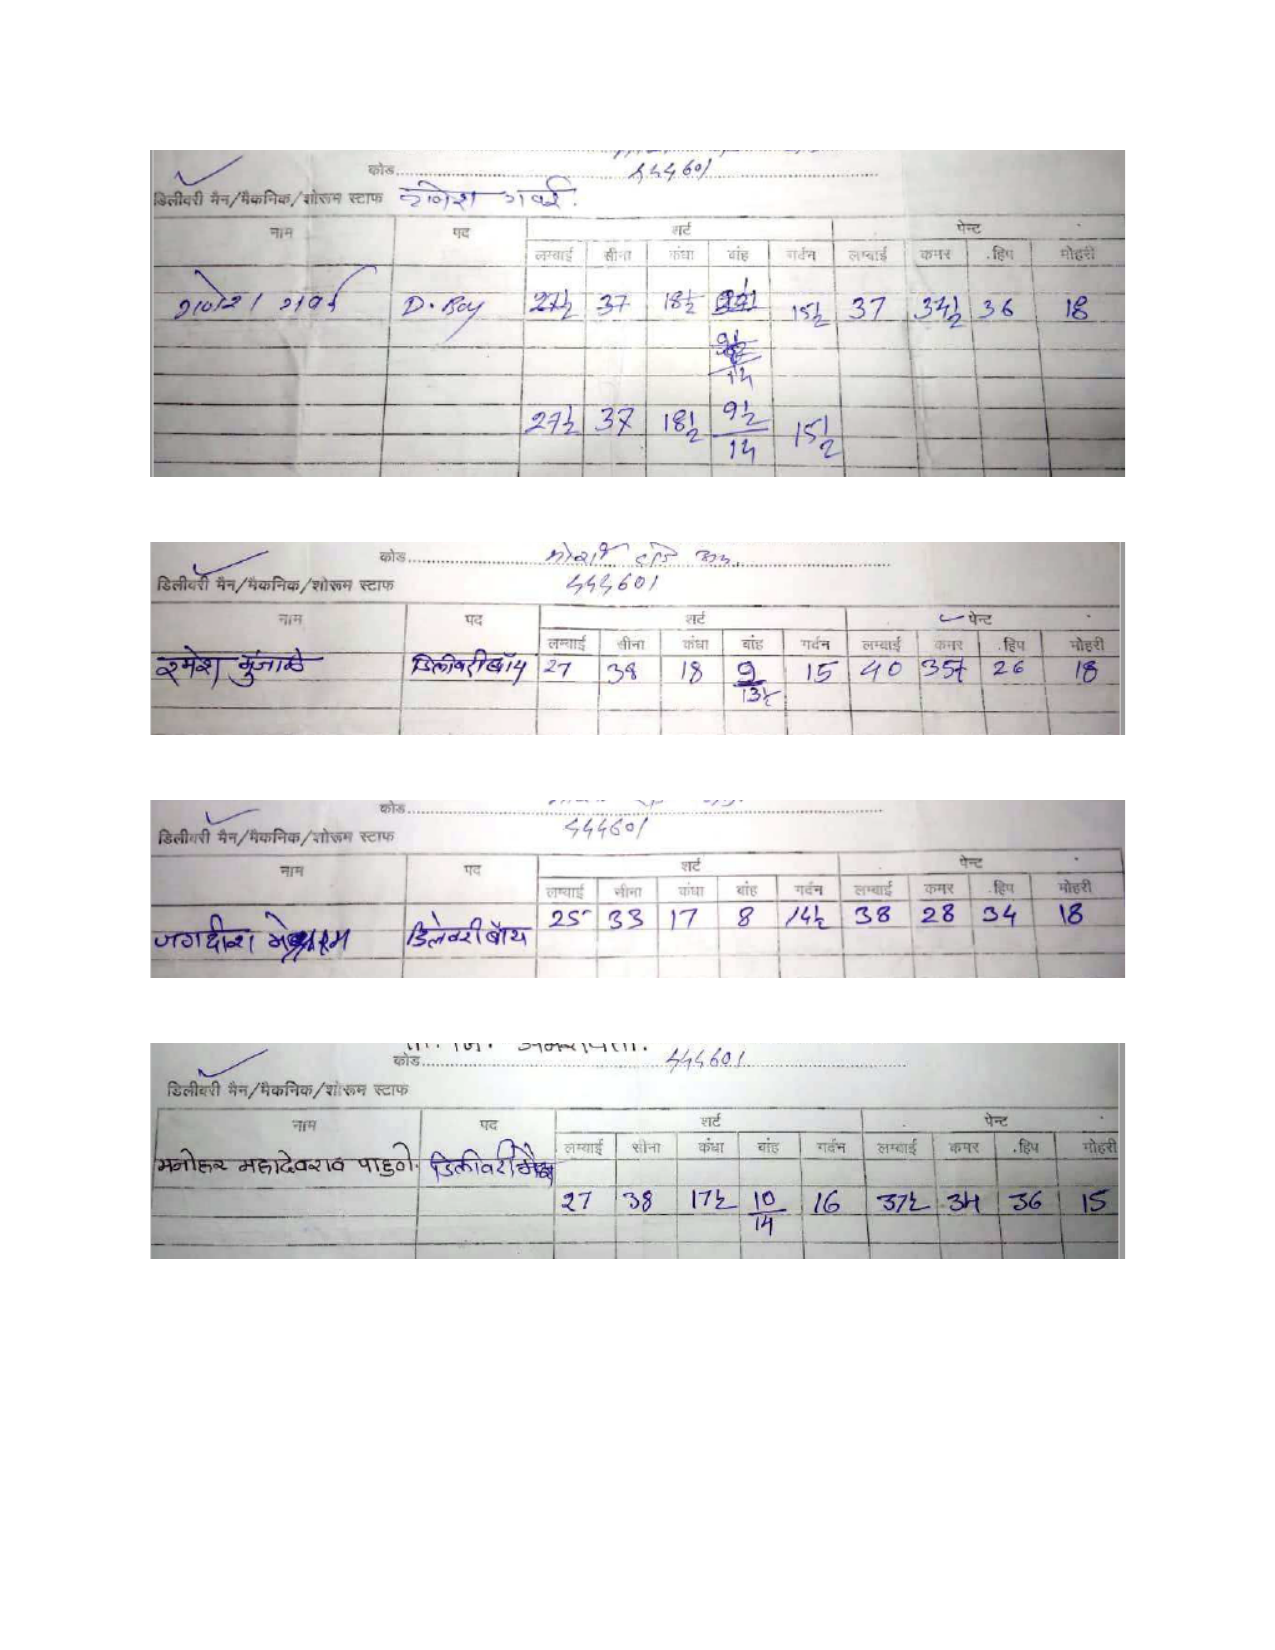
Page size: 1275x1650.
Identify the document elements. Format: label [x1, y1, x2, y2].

picture [150, 542, 1125, 735]
picture [150, 1043, 1125, 1259]
picture [150, 150, 1125, 477]
picture [150, 800, 1125, 978]
